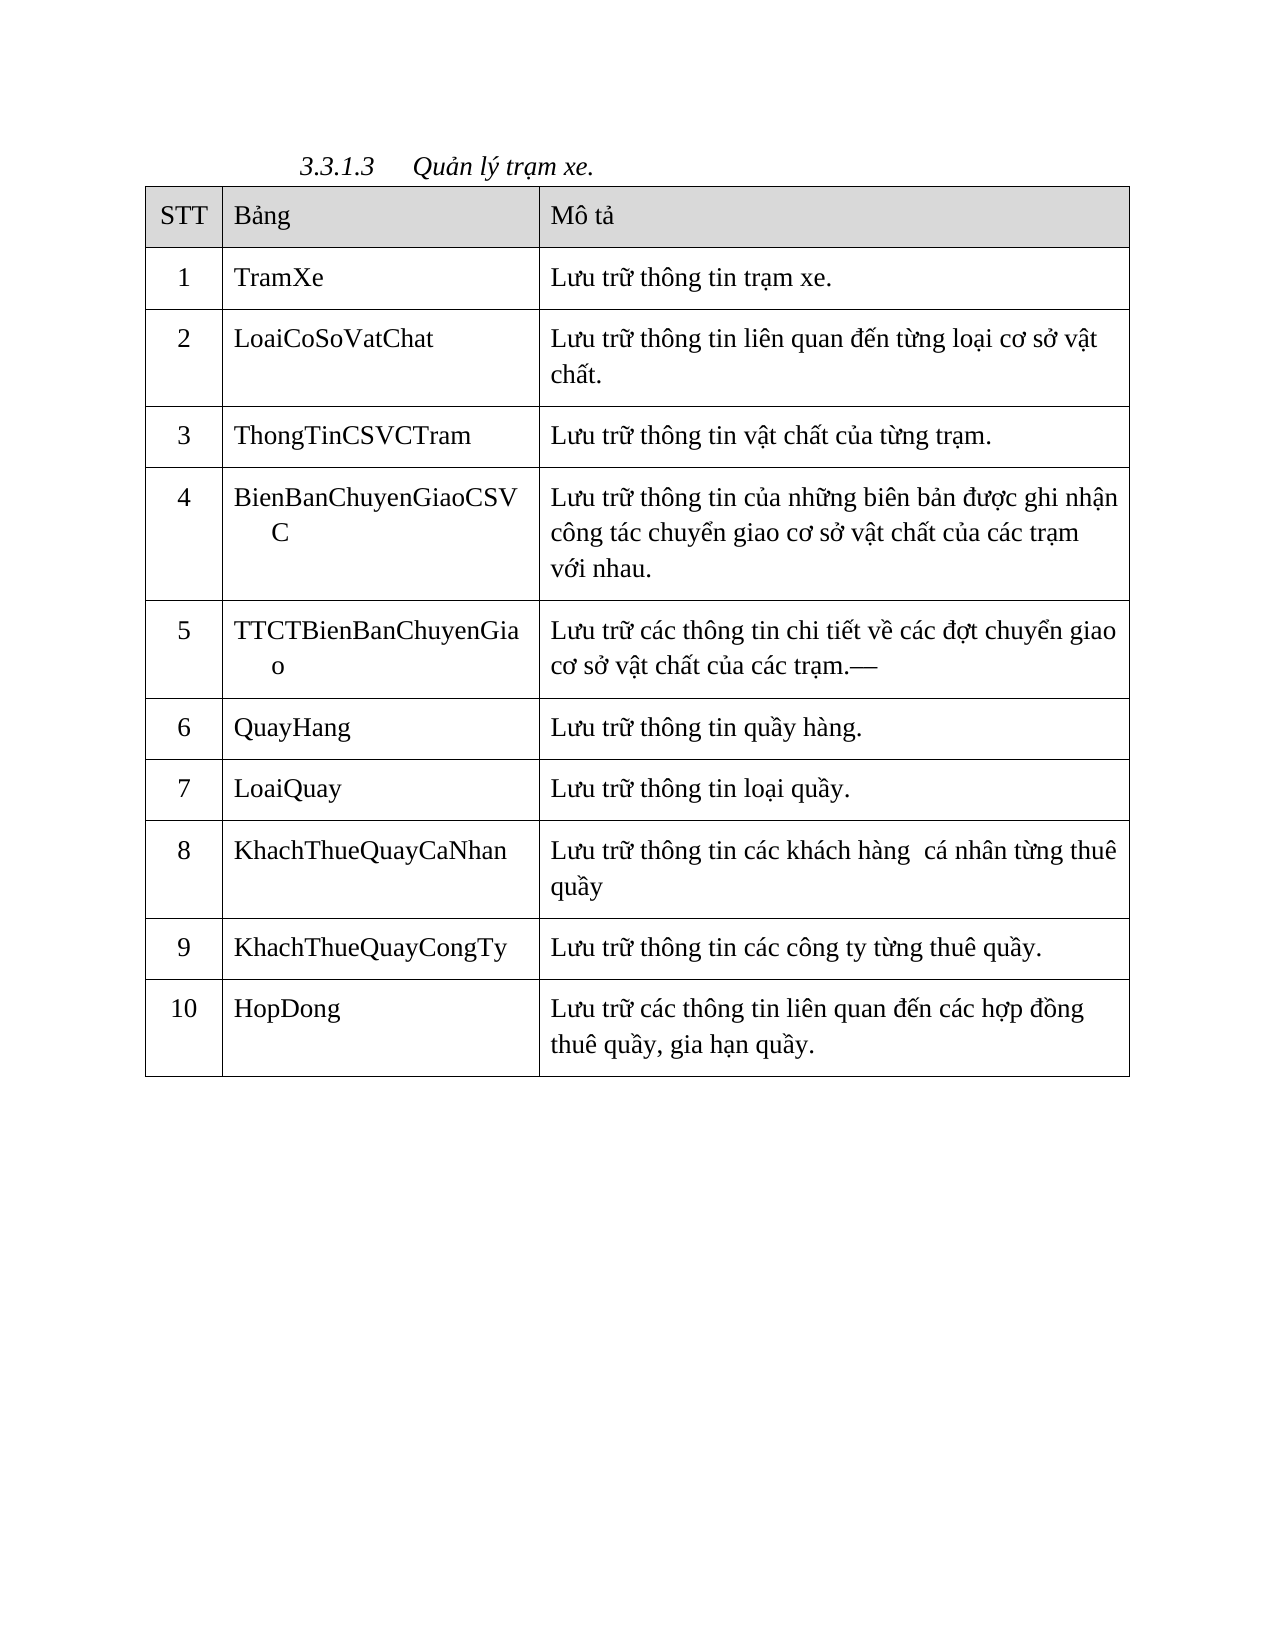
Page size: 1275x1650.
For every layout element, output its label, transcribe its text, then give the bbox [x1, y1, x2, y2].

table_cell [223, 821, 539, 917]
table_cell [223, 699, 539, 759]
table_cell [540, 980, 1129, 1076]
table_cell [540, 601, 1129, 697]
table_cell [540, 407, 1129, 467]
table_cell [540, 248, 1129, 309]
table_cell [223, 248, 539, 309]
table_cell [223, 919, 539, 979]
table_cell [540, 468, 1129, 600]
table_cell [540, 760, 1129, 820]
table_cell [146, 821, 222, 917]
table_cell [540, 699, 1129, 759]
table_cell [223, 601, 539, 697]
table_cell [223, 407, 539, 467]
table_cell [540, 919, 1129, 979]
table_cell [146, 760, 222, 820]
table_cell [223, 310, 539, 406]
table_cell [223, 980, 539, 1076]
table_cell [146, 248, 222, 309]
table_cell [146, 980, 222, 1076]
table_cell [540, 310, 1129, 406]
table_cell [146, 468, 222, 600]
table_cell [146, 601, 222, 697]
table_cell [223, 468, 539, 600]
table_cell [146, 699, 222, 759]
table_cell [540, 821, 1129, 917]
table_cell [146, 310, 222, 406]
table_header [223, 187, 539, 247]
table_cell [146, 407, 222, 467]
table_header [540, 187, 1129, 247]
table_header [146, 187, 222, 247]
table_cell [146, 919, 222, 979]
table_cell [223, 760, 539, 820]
text Quản lý trạm xe. [300, 150, 1125, 181]
